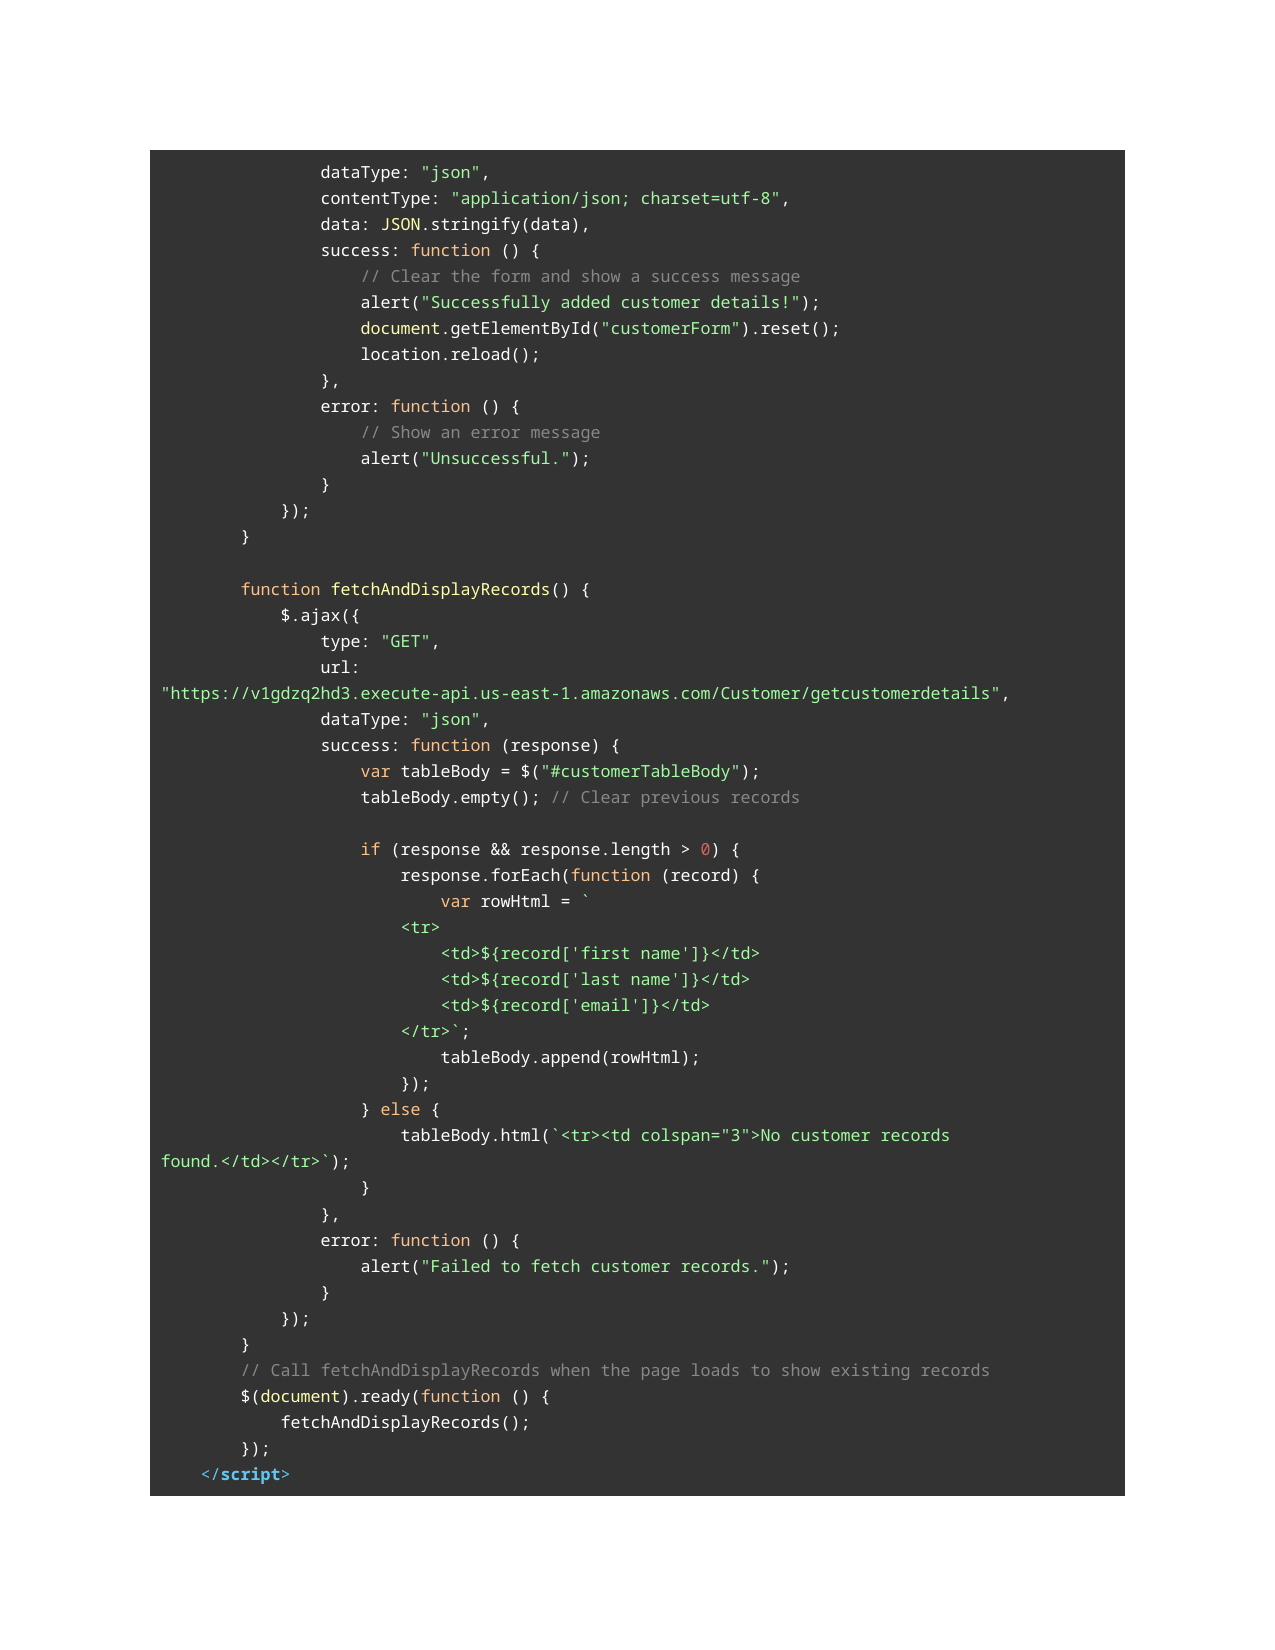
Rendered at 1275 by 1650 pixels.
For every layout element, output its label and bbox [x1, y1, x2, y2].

table_header [150, 150, 1125, 1496]
